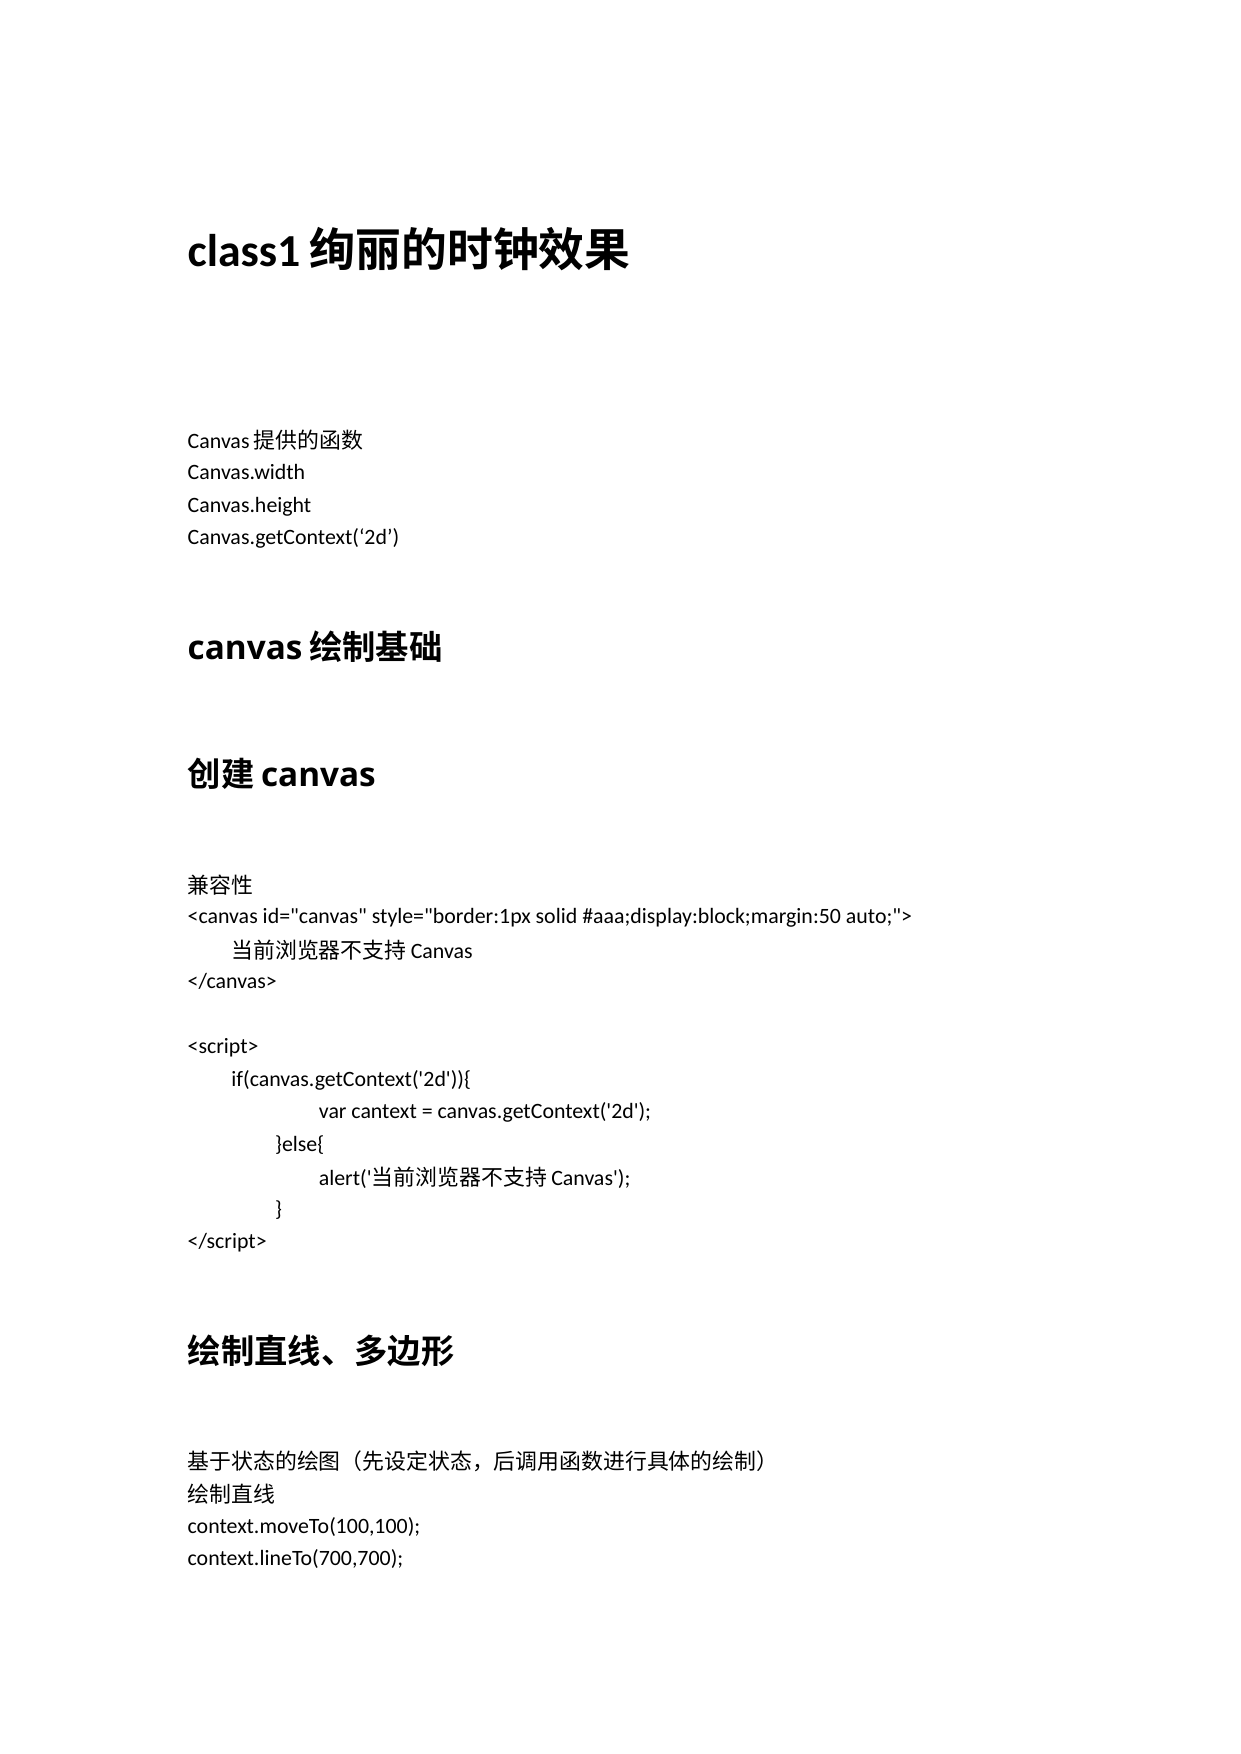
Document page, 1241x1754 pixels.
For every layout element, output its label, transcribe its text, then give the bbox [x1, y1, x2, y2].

text 兼容性 [187, 867, 1053, 900]
subtitle class1绚丽的时钟效果 [187, 197, 1053, 295]
text </canvas> [187, 965, 1053, 997]
text if(canvas.getContext('2d')){ [187, 1062, 1053, 1095]
text Canvas.width [187, 455, 1053, 488]
text context.moveTo(100,100); [187, 1509, 1053, 1541]
text 绘制直线 [187, 1476, 1053, 1509]
subtitle canvas绘制基础 [187, 612, 1053, 677]
text }else{ [187, 1127, 1053, 1160]
subtitle 创建canvas [187, 740, 1053, 805]
text alert('当前浏览器不支持Canvas'); [187, 1160, 1053, 1192]
text Canvas提供的函数 [187, 423, 1053, 455]
text </script> [187, 1225, 1053, 1257]
text 当前浏览器不支持Canvas [187, 932, 1053, 965]
text <script> [187, 1030, 1053, 1062]
text var cantext = canvas.getContext('2d'); [187, 1095, 1053, 1127]
text Canvas.getContext(‘2d’) [187, 520, 1053, 553]
text context.lineTo(700,700); [187, 1541, 1053, 1574]
text Canvas.height [187, 488, 1053, 520]
subtitle 绘制直线、多边形 [187, 1317, 1053, 1382]
text 基于状态的绘图（先设定状态，后调用函数进行具体的绘制） [187, 1444, 1053, 1476]
text <canvas id="canvas" style="border:1px solid #aaa;display:block;margin:50 auto;"> [187, 900, 1053, 932]
text } [187, 1192, 1053, 1225]
